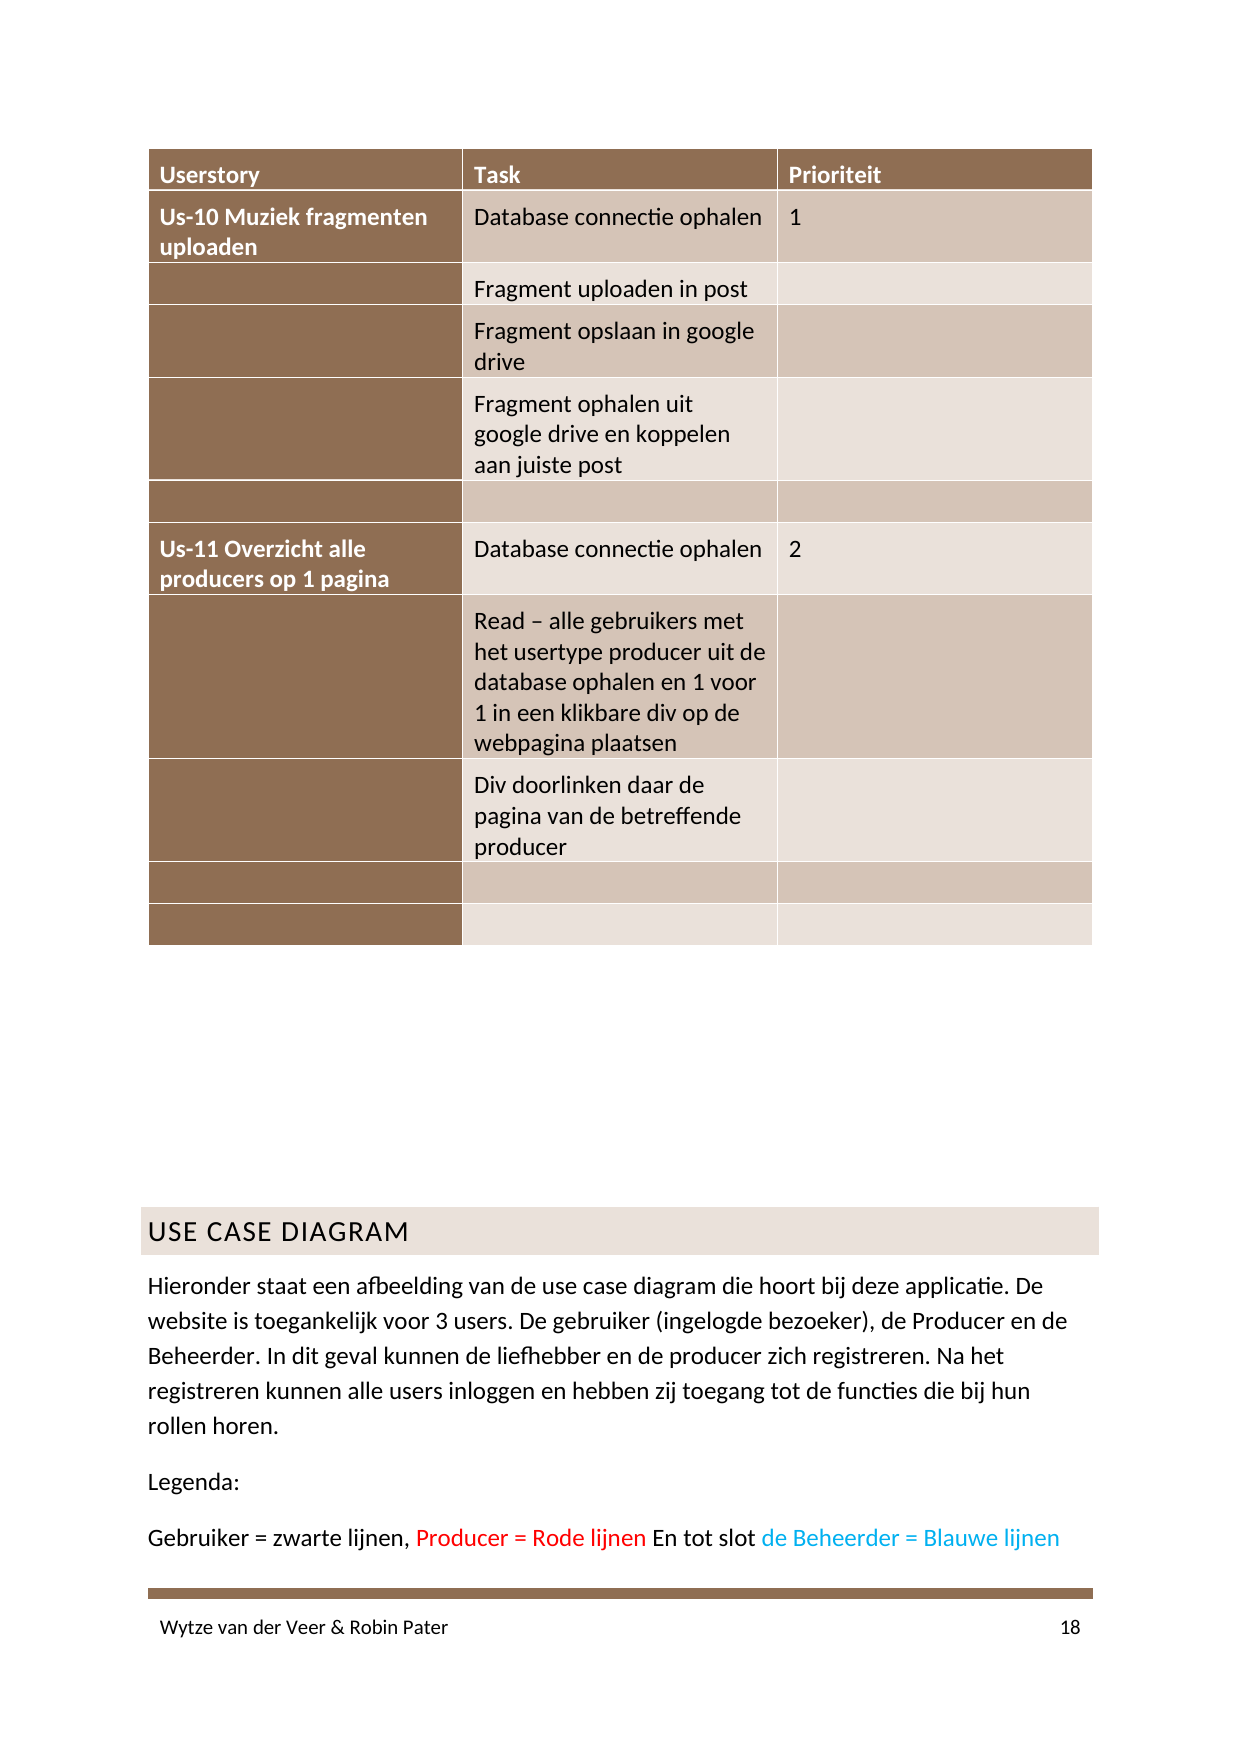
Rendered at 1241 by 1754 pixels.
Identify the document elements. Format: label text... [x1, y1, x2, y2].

table_cell [149, 862, 462, 903]
table_cell [149, 378, 462, 479]
table_cell [778, 263, 1092, 304]
table_cell [149, 263, 462, 304]
table_cell Fragment opslaan in google drive [463, 305, 777, 377]
text Hieronder staat een afbeelding van de use case diagram die hoort bij deze applicatie. De website is toegankelijk voor 3 users. De gebruiker (ingelogde bezoeker), de Producer en de Beheerder. In dit geval kunnen de liefhebber en de producer zich registreren. Na het registreren kunnen alle users inloggen en hebben zij toegang tot de functies die bij hun rollen horen. [148, 1270, 1093, 1441]
table_cell [778, 904, 1092, 945]
text Gebruiker = zwarte lijnen, Producer = Rode lijnen En tot slot de Beheerder = Blauwe lijnen [148, 1522, 1093, 1553]
table_cell 1 [778, 191, 1092, 262]
table_cell [149, 595, 462, 758]
table_cell [778, 378, 1092, 479]
table_header Prioriteit [778, 149, 1092, 189]
table_cell Us-11 Overzicht alle producers op 1 pagina [149, 523, 462, 594]
table_cell [778, 759, 1092, 861]
table_cell [463, 862, 777, 903]
table_cell [149, 305, 462, 377]
table_cell [778, 595, 1092, 758]
table_header Userstory [149, 149, 462, 189]
table_header Task [463, 149, 777, 189]
table_cell Div doorlinken daar de pagina van de betreffende producer [463, 759, 777, 861]
table_cell 2 [778, 523, 1092, 594]
table_cell Read – alle gebruikers met het usertype producer uit de database ophalen en 1 voor 1 in een klikbare div op de webpagina plaatsen [463, 595, 777, 758]
table_cell [463, 904, 777, 945]
table_cell [778, 305, 1092, 377]
table_cell Database connectie ophalen [463, 191, 777, 262]
table_cell Fragment ophalen uit google drive en koppelen aan juiste post [463, 378, 777, 479]
text Legenda: [148, 1466, 1093, 1497]
table_cell [463, 481, 777, 522]
table_cell [149, 481, 462, 522]
table_cell [778, 862, 1092, 903]
subtitle Use case diagram [148, 1213, 1093, 1248]
table_cell [778, 481, 1092, 522]
table_cell [149, 759, 462, 861]
table_cell Fragment uploaden in post [463, 263, 777, 304]
table_cell Database connectie ophalen [463, 523, 777, 594]
table_cell [149, 904, 462, 945]
table_cell Us-10 Muziek fragmenten uploaden [149, 191, 462, 262]
